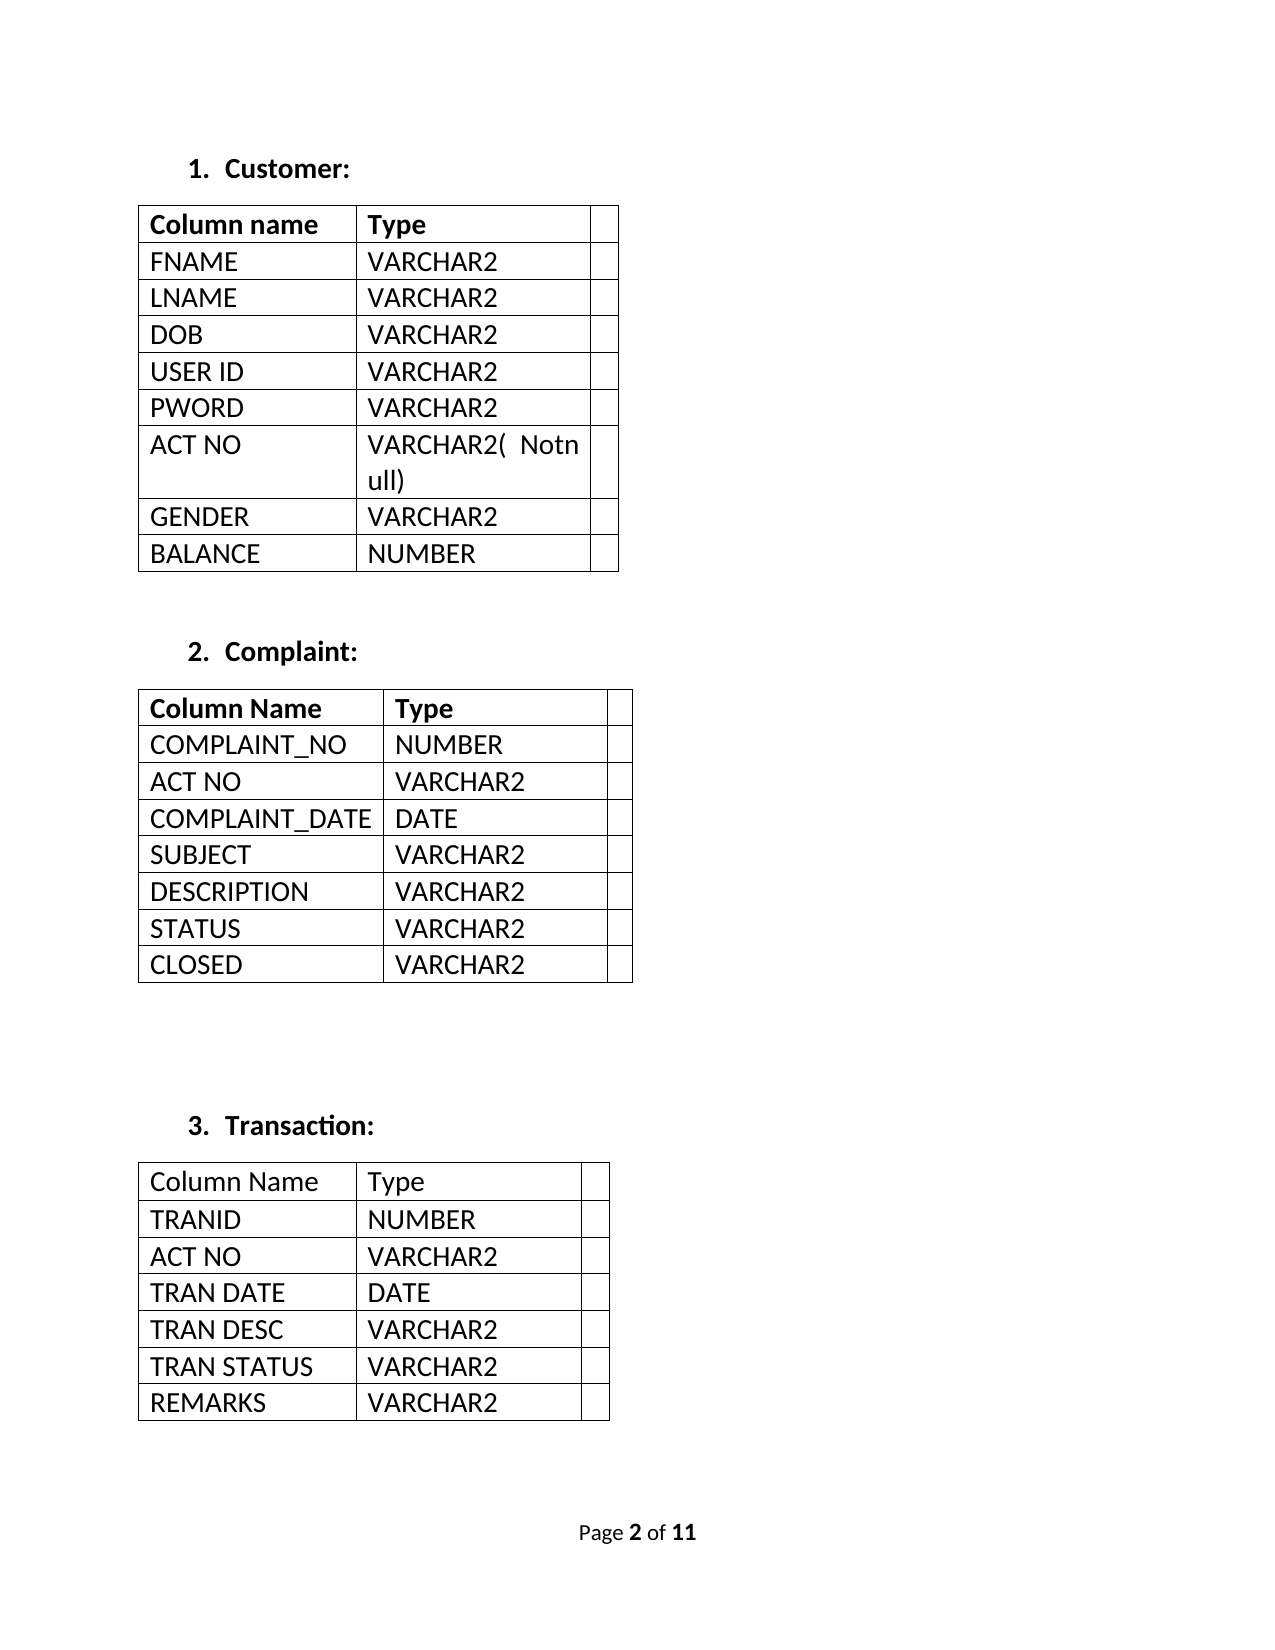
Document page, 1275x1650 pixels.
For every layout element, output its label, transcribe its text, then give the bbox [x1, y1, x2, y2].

table_cell FNAME [139, 243, 356, 278]
table_cell [608, 910, 632, 945]
table_cell NUMBER [357, 1201, 581, 1237]
table_header Type [357, 1163, 581, 1200]
table_cell VARCHAR2 [357, 499, 590, 534]
table_cell VARCHAR2 [384, 763, 607, 799]
table_cell PWORD [139, 390, 356, 425]
table_cell USER ID [139, 353, 356, 388]
table_cell GENDER [139, 499, 356, 534]
table_cell ACT NO [139, 1238, 356, 1273]
table_cell DOB [139, 316, 356, 352]
table_cell VARCHAR2 [357, 1384, 581, 1420]
table_cell CLOSED [139, 946, 383, 982]
table_cell REMARKS [139, 1384, 356, 1420]
table_cell [591, 353, 618, 388]
table_cell [591, 499, 618, 534]
table_cell VARCHAR2 [357, 1311, 581, 1347]
table_header Column name [139, 206, 356, 242]
table_cell VARCHAR2( Notnull) [357, 426, 590, 497]
table_cell VARCHAR2 [357, 1238, 581, 1273]
table_cell VARCHAR2 [357, 316, 590, 352]
table_cell NUMBER [384, 726, 607, 762]
table_header [608, 690, 632, 725]
table_header [591, 206, 618, 242]
table_cell [608, 726, 632, 762]
table_cell [608, 873, 632, 909]
table_cell [591, 243, 618, 278]
table_cell [582, 1201, 609, 1237]
table_cell VARCHAR2 [384, 873, 607, 909]
table_cell COMPLAINT_NO [139, 726, 383, 762]
table_cell [591, 280, 618, 315]
list Complaint: [187, 633, 1125, 669]
table_cell [591, 535, 618, 571]
table_header [582, 1163, 609, 1200]
table_cell [591, 426, 618, 497]
table_header Column Name [139, 1163, 356, 1200]
table_cell DESCRIPTION [139, 873, 383, 909]
table_cell [608, 763, 632, 799]
table_cell TRANID [139, 1201, 356, 1237]
table_cell COMPLAINT_DATE [139, 800, 383, 835]
table_header Type [357, 206, 590, 242]
table_cell ACT NO [139, 426, 356, 497]
table_cell VARCHAR2 [357, 243, 590, 278]
table_cell VARCHAR2 [384, 836, 607, 872]
table_cell BALANCE [139, 535, 356, 571]
table_cell VARCHAR2 [384, 910, 607, 945]
table_cell [608, 946, 632, 982]
table_cell TRAN STATUS [139, 1348, 356, 1383]
list Transaction: [187, 1107, 1125, 1142]
table_cell [591, 390, 618, 425]
table_header Type [384, 690, 607, 725]
table_cell TRAN DESC [139, 1311, 356, 1347]
table_cell VARCHAR2 [357, 353, 590, 388]
table_cell [582, 1238, 609, 1273]
table_cell VARCHAR2 [357, 390, 590, 425]
table_cell [582, 1348, 609, 1383]
table_header Column Name [139, 690, 383, 725]
table_cell [582, 1311, 609, 1347]
table_cell DATE [384, 800, 607, 835]
table_cell SUBJECT [139, 836, 383, 872]
table_cell VARCHAR2 [384, 946, 607, 982]
table_cell DATE [357, 1274, 581, 1310]
table_cell [582, 1274, 609, 1310]
table_cell ACT NO [139, 763, 383, 799]
table_cell [608, 836, 632, 872]
table_cell [582, 1384, 609, 1420]
table_cell VARCHAR2 [357, 1348, 581, 1383]
table_cell TRAN DATE [139, 1274, 356, 1310]
table_cell VARCHAR2 [357, 280, 590, 315]
table_cell LNAME [139, 280, 356, 315]
table_cell NUMBER [357, 535, 590, 571]
list Customer: [187, 150, 1125, 186]
table_cell [591, 316, 618, 352]
table_cell STATUS [139, 910, 383, 945]
table_cell [608, 800, 632, 835]
